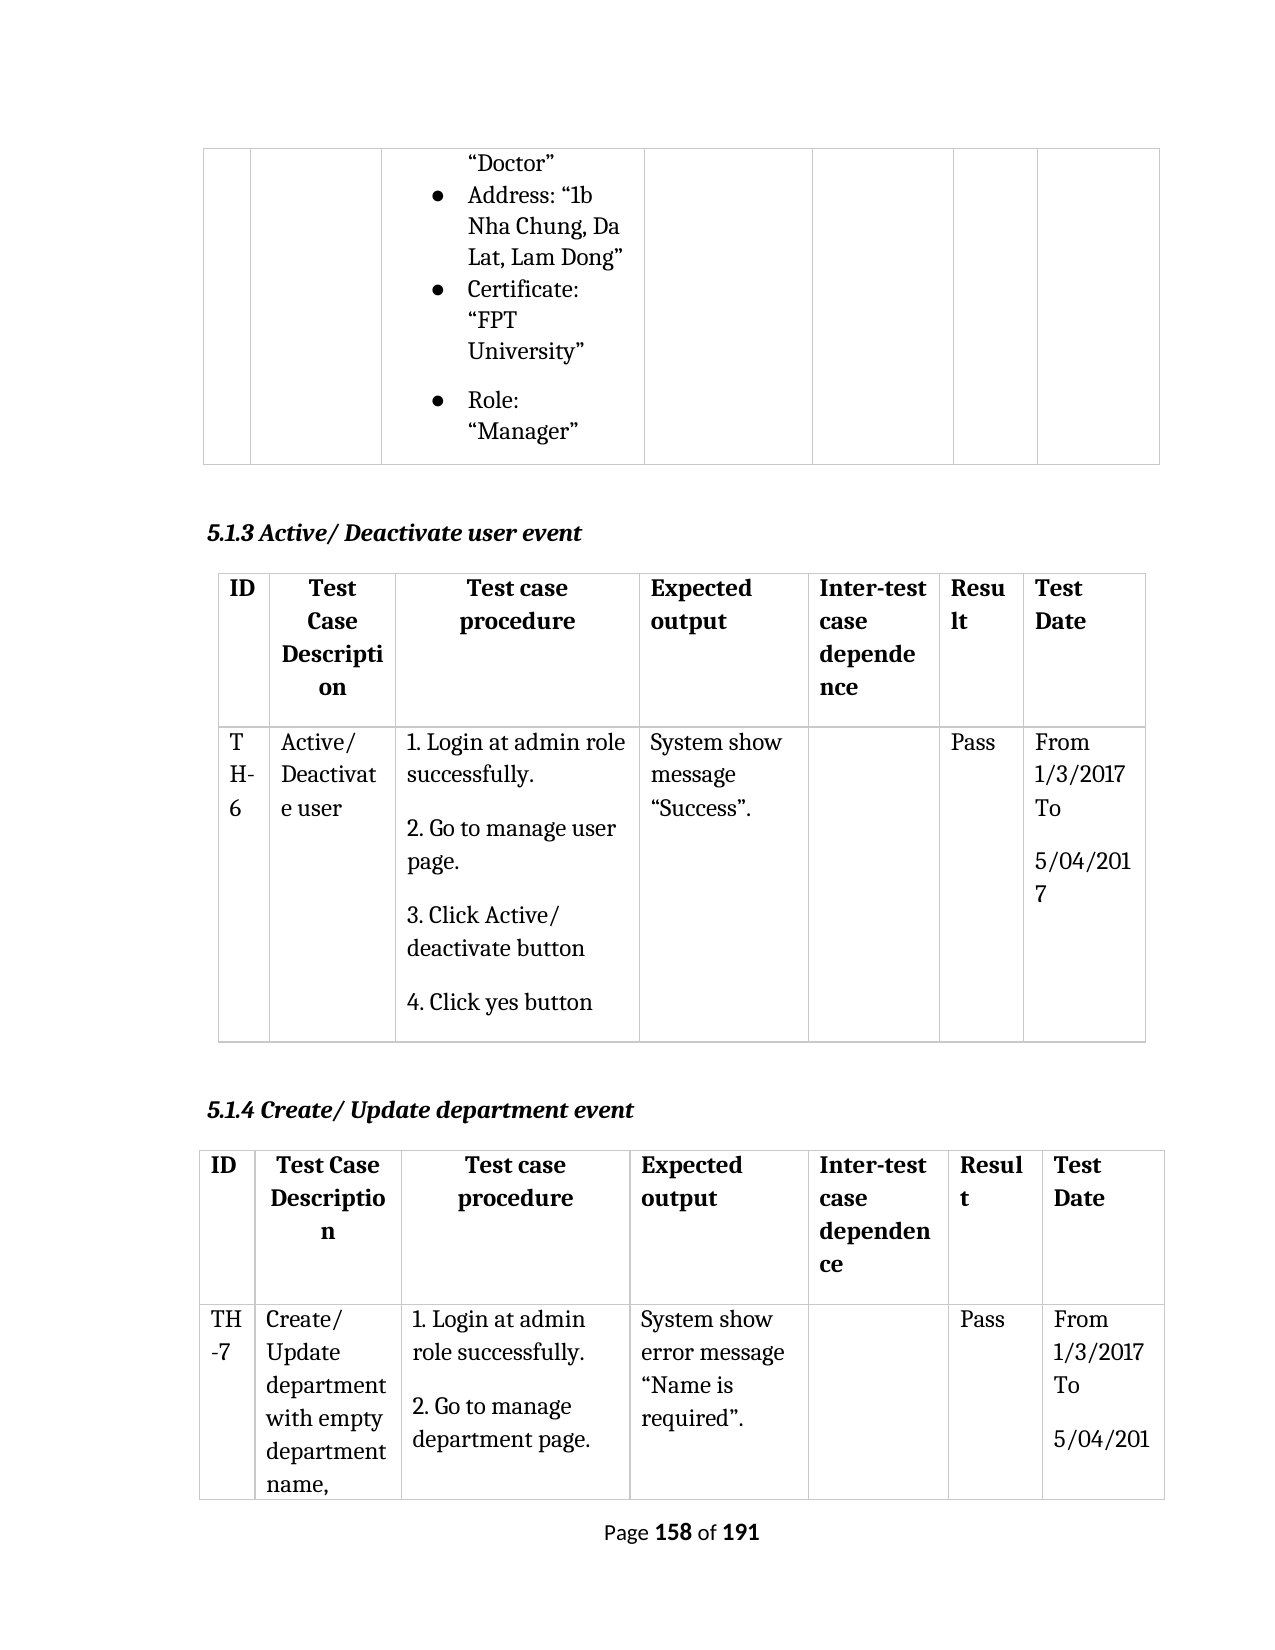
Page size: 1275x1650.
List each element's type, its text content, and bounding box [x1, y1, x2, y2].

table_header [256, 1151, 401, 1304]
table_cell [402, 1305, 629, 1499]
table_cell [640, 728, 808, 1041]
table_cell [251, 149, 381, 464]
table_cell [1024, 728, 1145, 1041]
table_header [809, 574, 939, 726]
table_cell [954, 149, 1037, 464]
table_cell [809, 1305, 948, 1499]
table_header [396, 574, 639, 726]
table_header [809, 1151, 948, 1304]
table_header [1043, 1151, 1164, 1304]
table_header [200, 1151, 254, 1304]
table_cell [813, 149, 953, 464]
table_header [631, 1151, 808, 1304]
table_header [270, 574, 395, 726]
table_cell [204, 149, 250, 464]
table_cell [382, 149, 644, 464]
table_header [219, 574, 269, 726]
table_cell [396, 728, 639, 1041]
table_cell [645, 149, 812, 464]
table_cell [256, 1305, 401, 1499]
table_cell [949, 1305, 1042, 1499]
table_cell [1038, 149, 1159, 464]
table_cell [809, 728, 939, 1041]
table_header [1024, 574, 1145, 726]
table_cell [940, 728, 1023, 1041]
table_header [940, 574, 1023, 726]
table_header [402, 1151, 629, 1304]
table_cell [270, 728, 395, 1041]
text 5.1.4 Create/ Update department event [207, 1096, 1157, 1125]
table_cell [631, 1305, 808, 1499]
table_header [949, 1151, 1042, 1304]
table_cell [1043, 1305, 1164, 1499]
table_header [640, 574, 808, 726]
text 5.1.3 Active/ Deactivate user event [207, 519, 1157, 548]
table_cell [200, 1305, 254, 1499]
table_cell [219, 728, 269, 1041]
